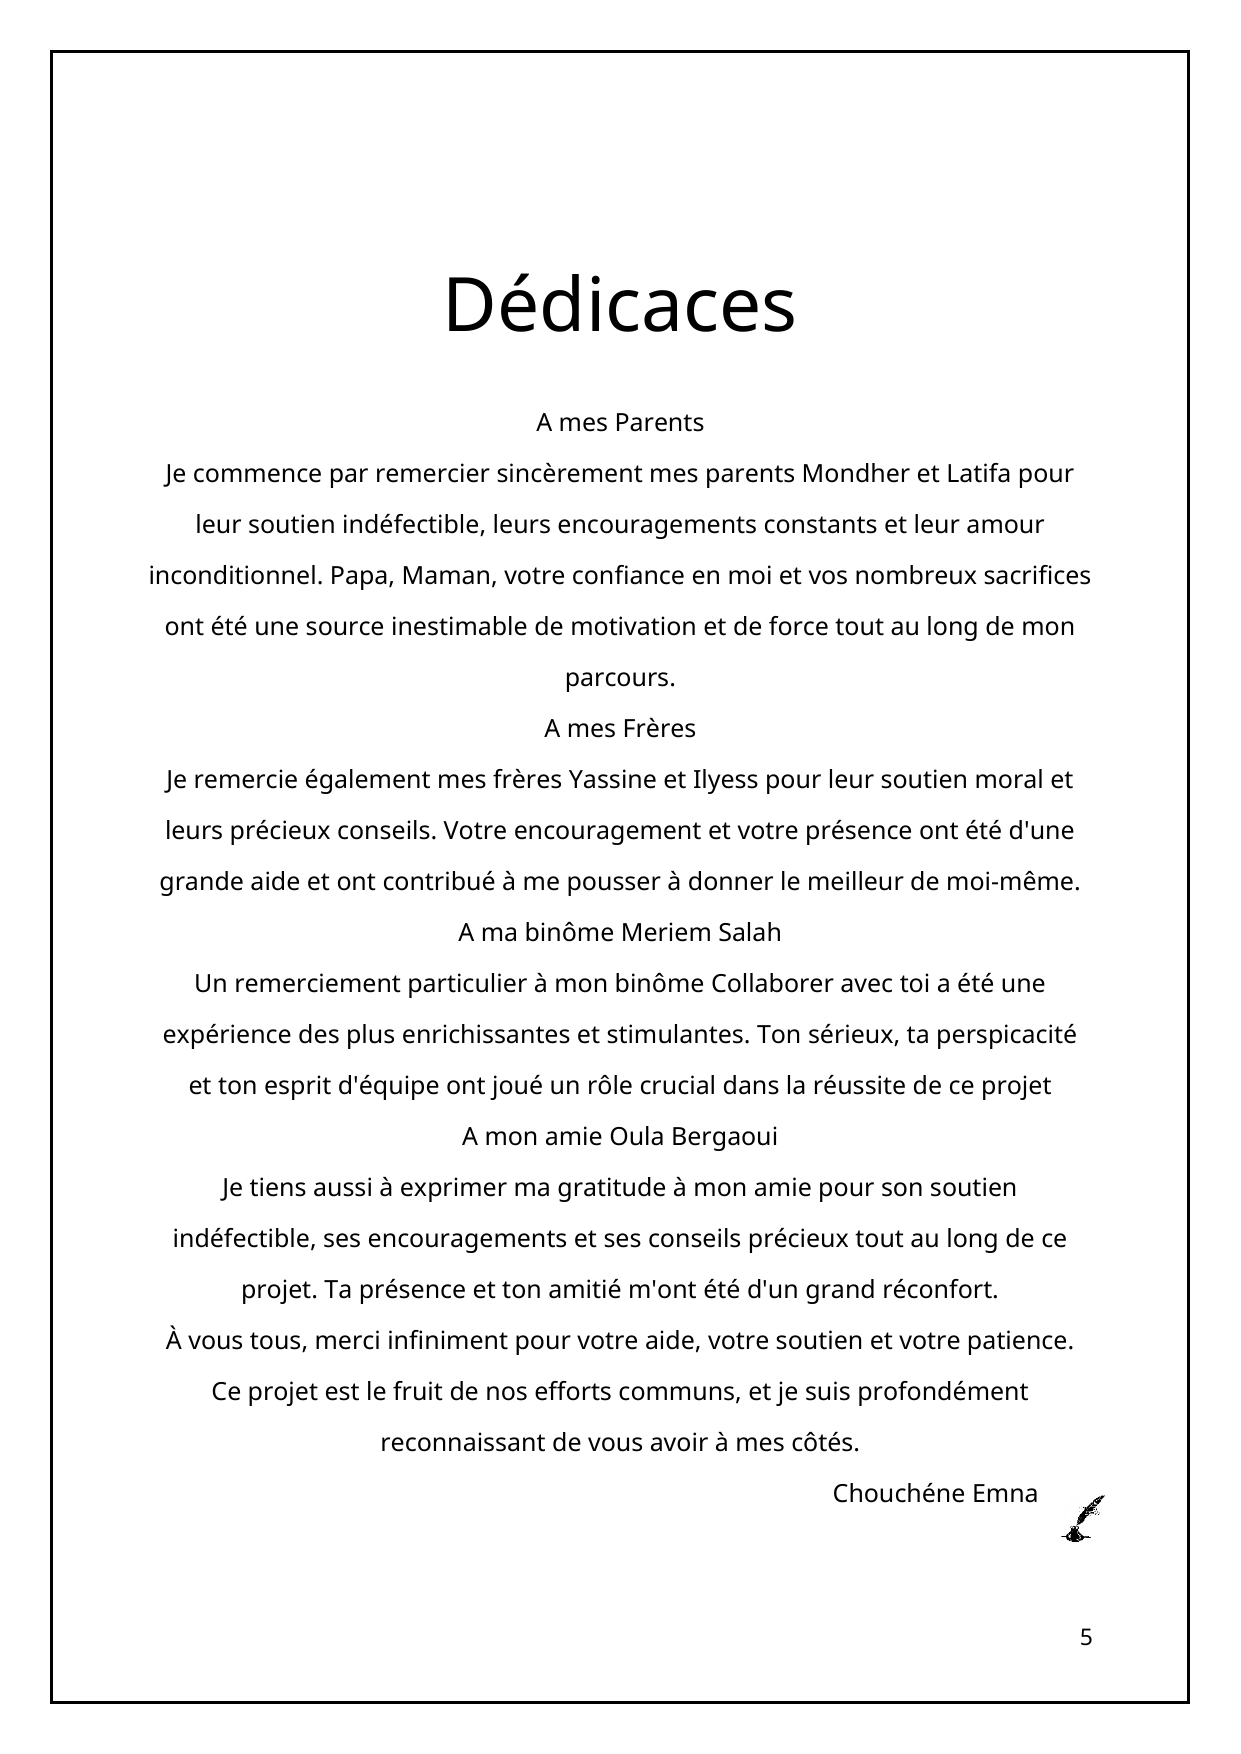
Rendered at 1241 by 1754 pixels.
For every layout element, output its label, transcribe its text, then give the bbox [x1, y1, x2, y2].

text Dédicaces [148, 251, 1093, 353]
text A mon amie Oula Bergaoui [148, 1119, 1093, 1153]
text Un remerciement particulier à mon binôme Collaborer avec toi a été une expérience des plus enrichissantes et stimulantes. Ton sérieux, ta perspicacité et ton esprit d'équipe ont joué un rôle crucial dans la réussite de ce projet [148, 966, 1093, 1102]
picture [1055, 1491, 1106, 1542]
text A ma binôme Meriem Salah [148, 914, 1093, 949]
text À vous tous, merci infiniment pour votre aide, votre soutien et votre patience. Ce projet est le fruit de nos efforts communs, et je suis profondément reconnaissant de vous avoir à mes côtés. [148, 1323, 1093, 1459]
text Je remercie également mes frères Yassine et Ilyess pour leur soutien moral et leurs précieux conseils. Votre encouragement et votre présence ont été d'une grande aide et ont contribué à me pousser à donner le meilleur de moi-même. [148, 761, 1093, 898]
text A mes Frères [148, 710, 1093, 744]
text A mes Parents [148, 404, 1093, 438]
text Je tiens aussi à exprimer ma gratitude à mon amie pour son soutien indéfectible, ses encouragements et ses conseils précieux tout au long de ce projet. Ta présence et ton amitié m'ont été d'un grand réconfort. [148, 1170, 1093, 1306]
text Je commence par remercier sincèrement mes parents Mondher et Latifa pour leur soutien indéfectible, leurs encouragements constants et leur amour inconditionnel. Papa, Maman, votre confiance en moi et vos nombreux sacrifices ont été une source inestimable de motivation et de force tout au long de mon parcours. [148, 455, 1093, 693]
text Chouchéne Emna [148, 1476, 1093, 1510]
